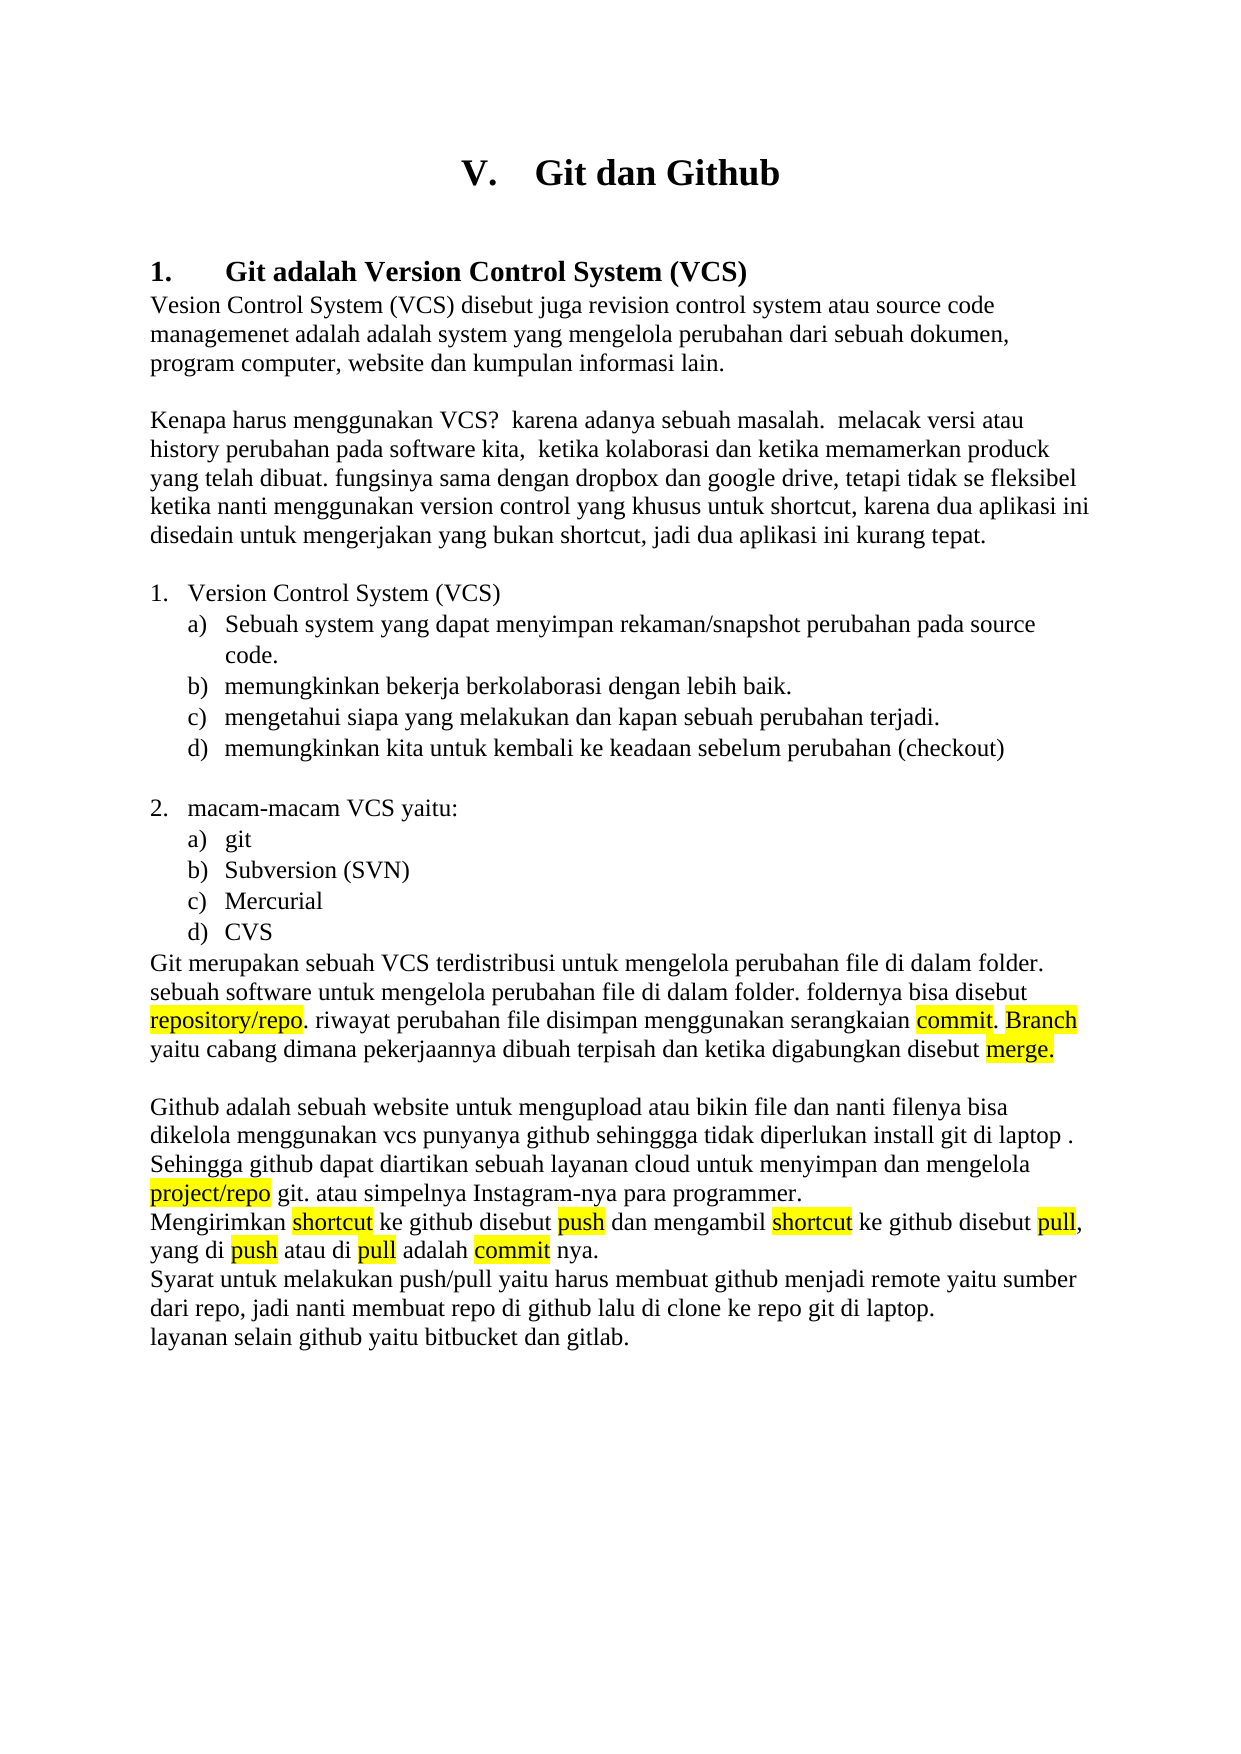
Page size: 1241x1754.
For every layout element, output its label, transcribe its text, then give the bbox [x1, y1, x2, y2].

text Kenapa harus menggunakan VCS? karena adanya sebuah masalah. melacak versi atau history perubahan pada software kita, ketika kolaborasi dan ketika memamerkan produck yang telah dibuat. fungsinya sama dengan dropbox dan google drive, tetapi tidak se fleksibel ketika nanti menggunakan version control yang khusus untuk shortcut, karena dua aplikasi ini disedain untuk mengerjakan yang bukan shortcut, jadi dua aplikasi ini kurang tepat. [150, 405, 1090, 549]
text Sehingga github dapat diartikan sebuah layanan cloud untuk menyimpan dan mengelola project/repo git. atau simpelnya Instagram-nya para programmer. [150, 1149, 1090, 1207]
subtitle macam-macam VCS yaitu: [150, 793, 1090, 821]
text Vesion Control System (VCS) disebut juga revision control system atau source code managemenet adalah adalah system yang mengelola perubahan dari sebuah dokumen, program computer, website dan kumpulan informasi lain. [150, 290, 1090, 376]
subtitle Subversion (SVN) [187, 855, 1090, 883]
subtitle memungkinkan kita untuk kembali ke keadaan sebelum perubahan (checkout) [187, 733, 1090, 762]
subtitle Git adalah Version Control System (VCS) [150, 254, 1090, 288]
subtitle Version Control System (VCS) [150, 578, 1090, 606]
text Mengirimkan shortcut ke github disebut push dan mengambil shortcut ke github disebut pull, yang di push atau di pull adalah commit nya. [373, 1207, 1090, 1264]
subtitle Git dan Github [187, 150, 1090, 193]
text Mengirimkan shortcut ke github disebut push dan mengambil shortcut ke github disebut pull, yang di push atau di pull adalah commit nya. [150, 1207, 358, 1264]
text Github adalah sebuah website untuk mengupload atau bikin file dan nanti filenya bisa dikelola menggunakan vcs punyanya github sehinggga tidak diperlukan install git di laptop . [150, 1092, 1090, 1149]
subtitle git [187, 824, 1090, 852]
subtitle memungkinkan bekerja berkolaborasi dengan lebih baik. [187, 671, 1090, 699]
subtitle CVS [187, 917, 1090, 946]
subtitle Sebuah system yang dapat menyimpan rekaman/snapshot perubahan pada source code. [187, 609, 1090, 668]
subtitle mengetahui siapa yang melakukan dan kapan sebuah perubahan terjadi. [187, 702, 1090, 731]
text layanan selain github yaitu bitbucket dan gitlab. [150, 1322, 1090, 1350]
text Git merupakan sebuah VCS terdistribusi untuk mengelola perubahan file di dalam folder. sebuah software untuk mengelola perubahan file di dalam folder. foldernya bisa disebut repository/repo. riwayat perubahan file disimpan menggunakan serangkaian commit. Branch yaitu cabang dimana pekerjaannya dibuah terpisah dan ketika digabungkan disebut merge. [150, 948, 1090, 1063]
subtitle Mercurial [187, 886, 1090, 914]
text Syarat untuk melakukan push/pull yaitu harus membuat github menjadi remote yaitu sumber dari repo, jadi nanti membuat repo di github lalu di clone ke repo git di laptop. [150, 1264, 1090, 1322]
